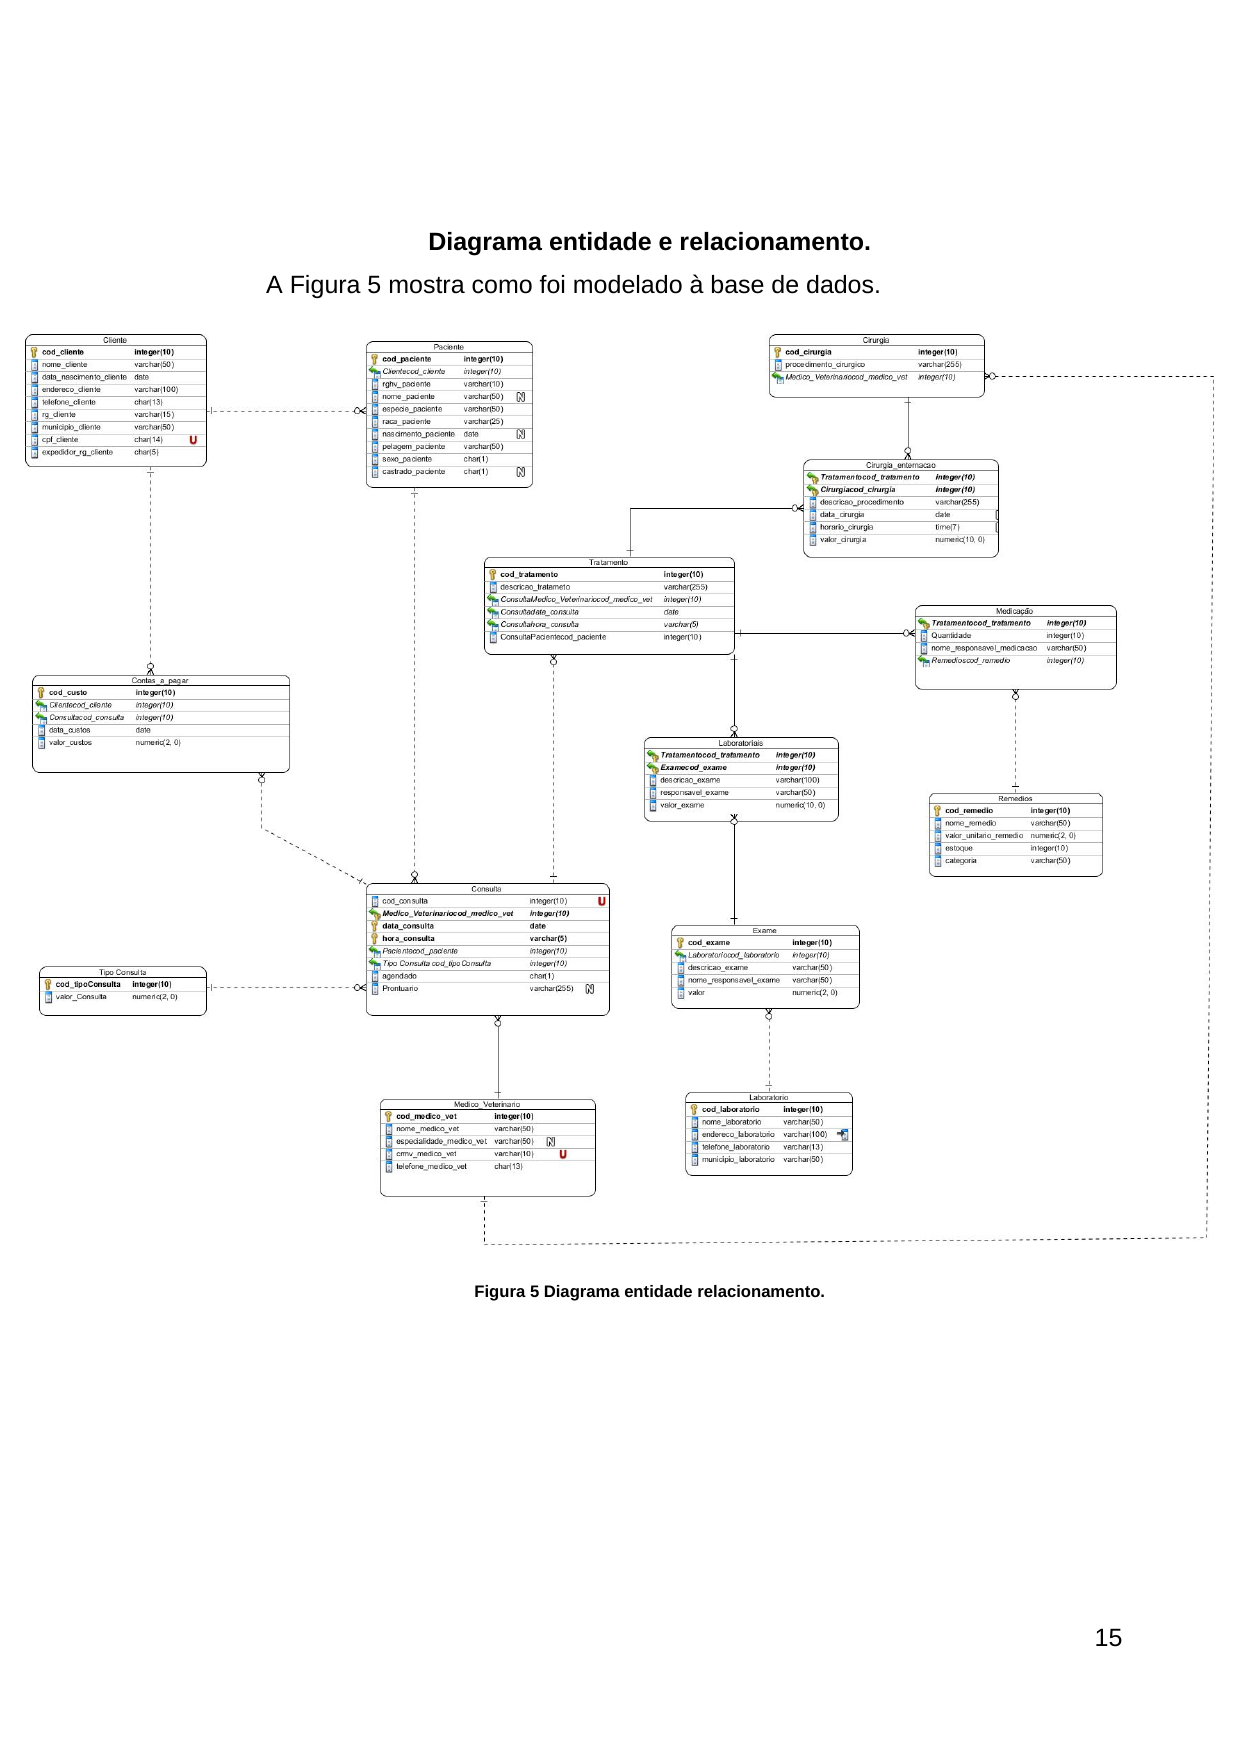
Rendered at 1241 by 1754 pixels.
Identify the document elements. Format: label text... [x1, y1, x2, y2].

subtitle Diagrama entidade e relacionamento. [177, 227, 1122, 256]
text A Figura 5 mostra como foi modelado à base de dados. [177, 270, 1122, 299]
picture [25, 334, 1215, 1247]
text Figura 5 Diagrama entidade relacionamento. [177, 1282, 1122, 1301]
